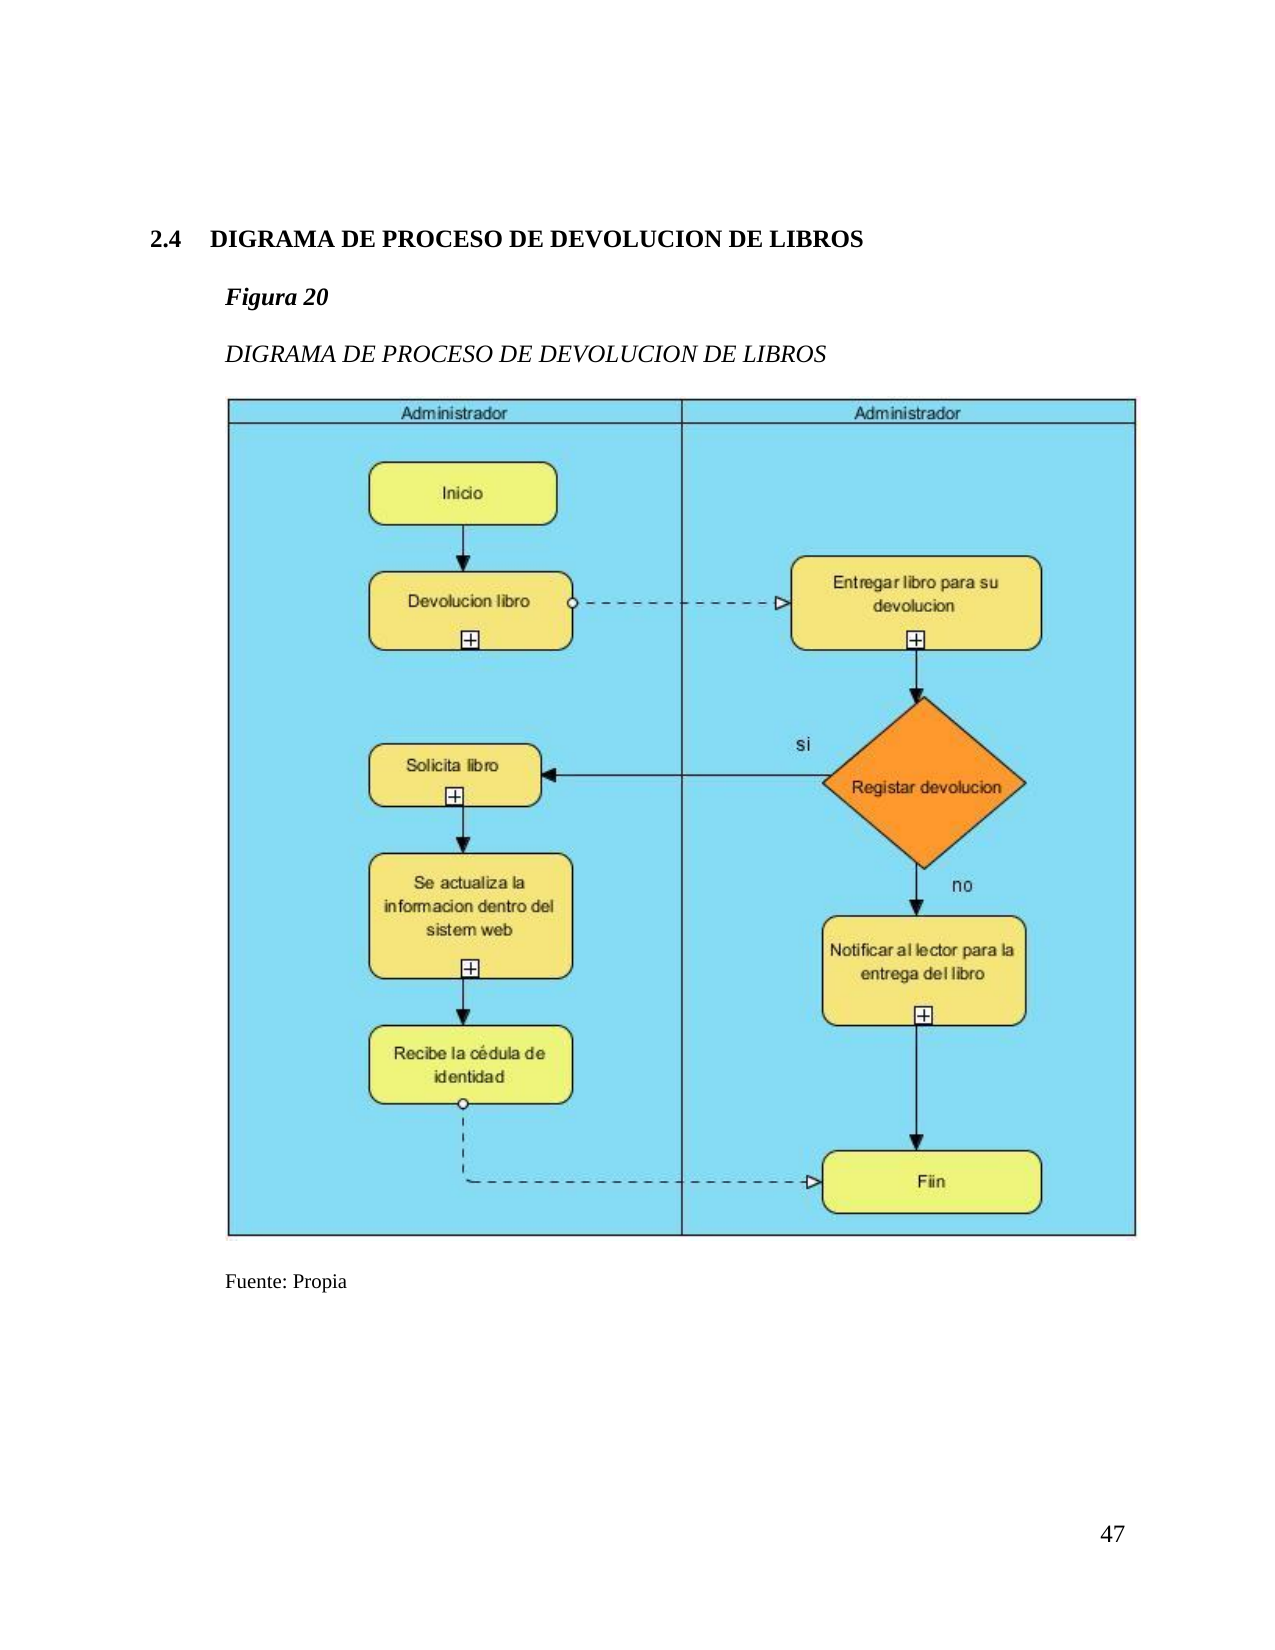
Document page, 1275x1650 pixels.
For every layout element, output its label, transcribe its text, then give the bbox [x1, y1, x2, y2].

text Figura 20 DIGRAMA DE PROCESO DE DEVOLUCION DE LIBROS [225, 282, 1125, 368]
subtitle DIGRAMA DE PROCESO DE DEVOLUCION DE LIBROS [150, 224, 1125, 253]
picture [225, 396, 1141, 1241]
text Fuente: Propia [225, 1269, 1125, 1293]
